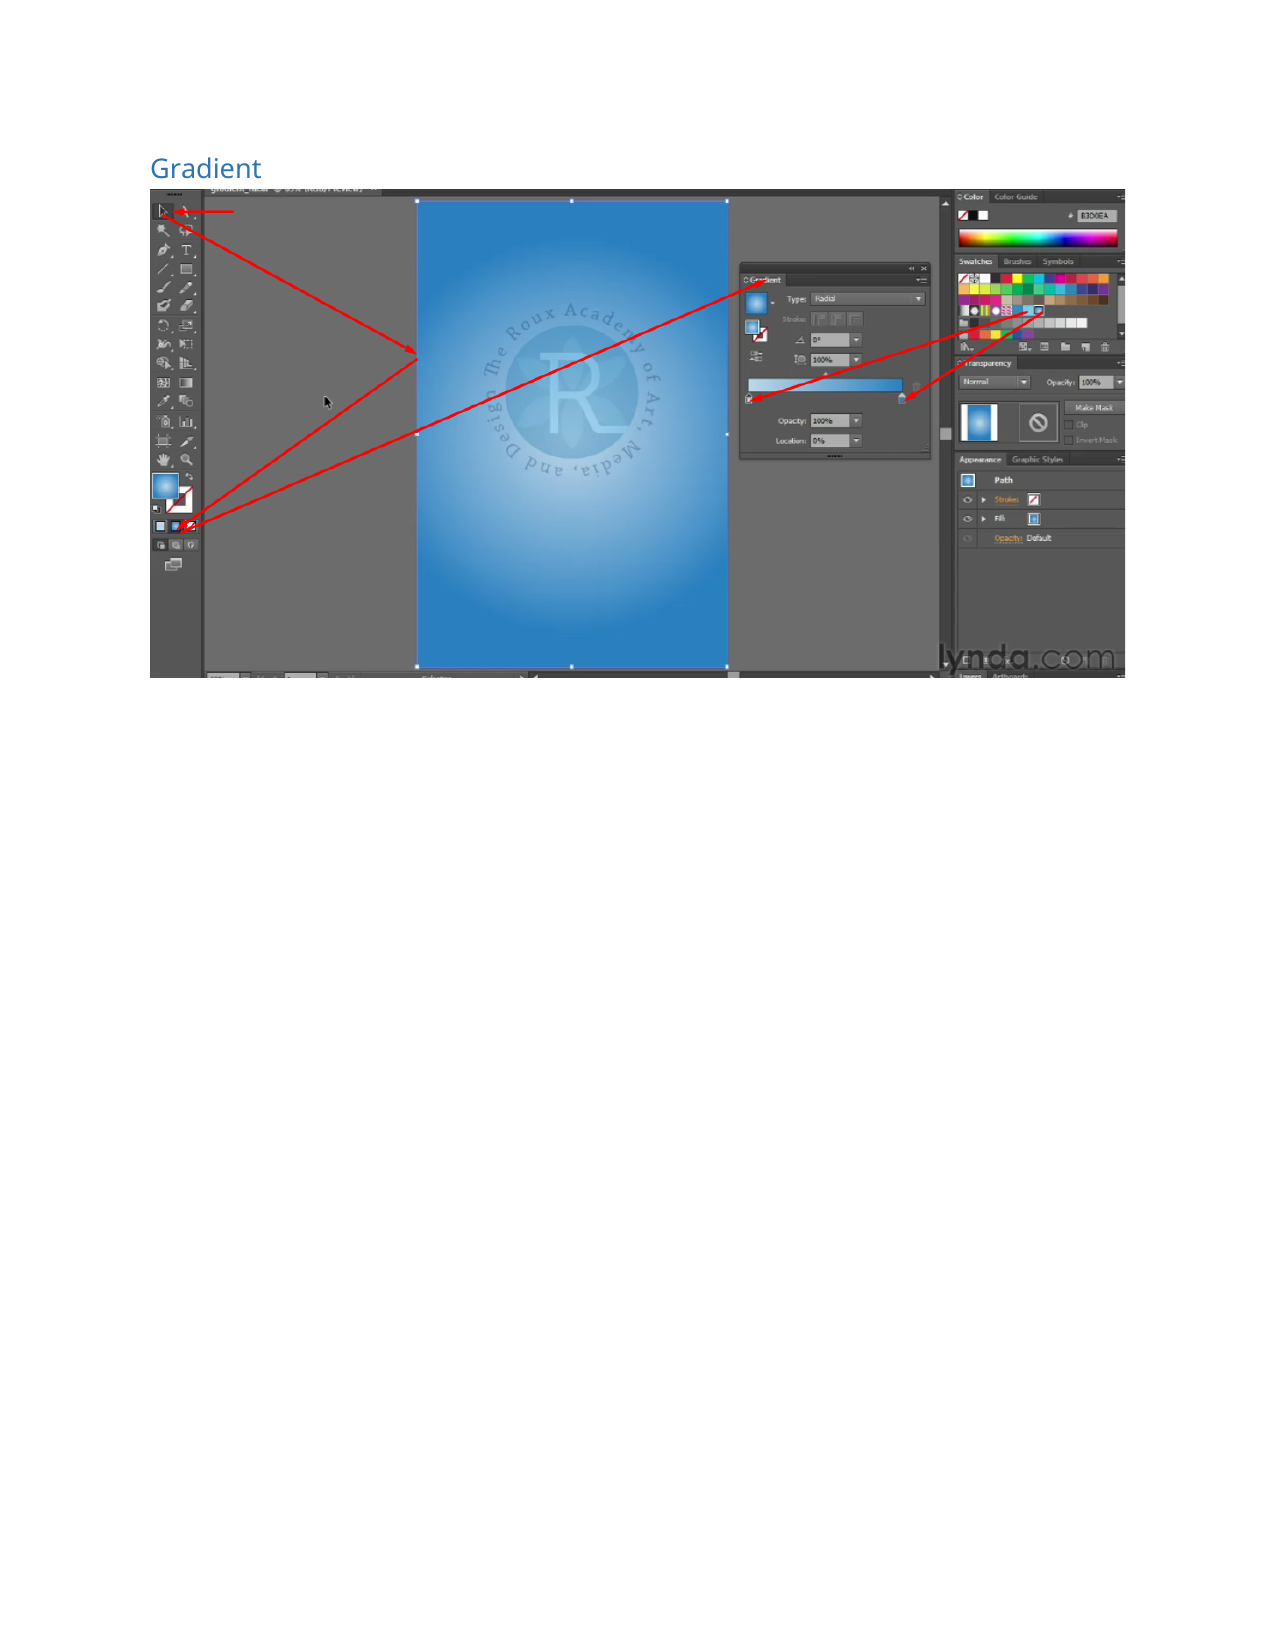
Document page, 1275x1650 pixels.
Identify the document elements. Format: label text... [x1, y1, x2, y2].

picture [150, 189, 1125, 678]
subtitle Gradient [150, 150, 1125, 187]
